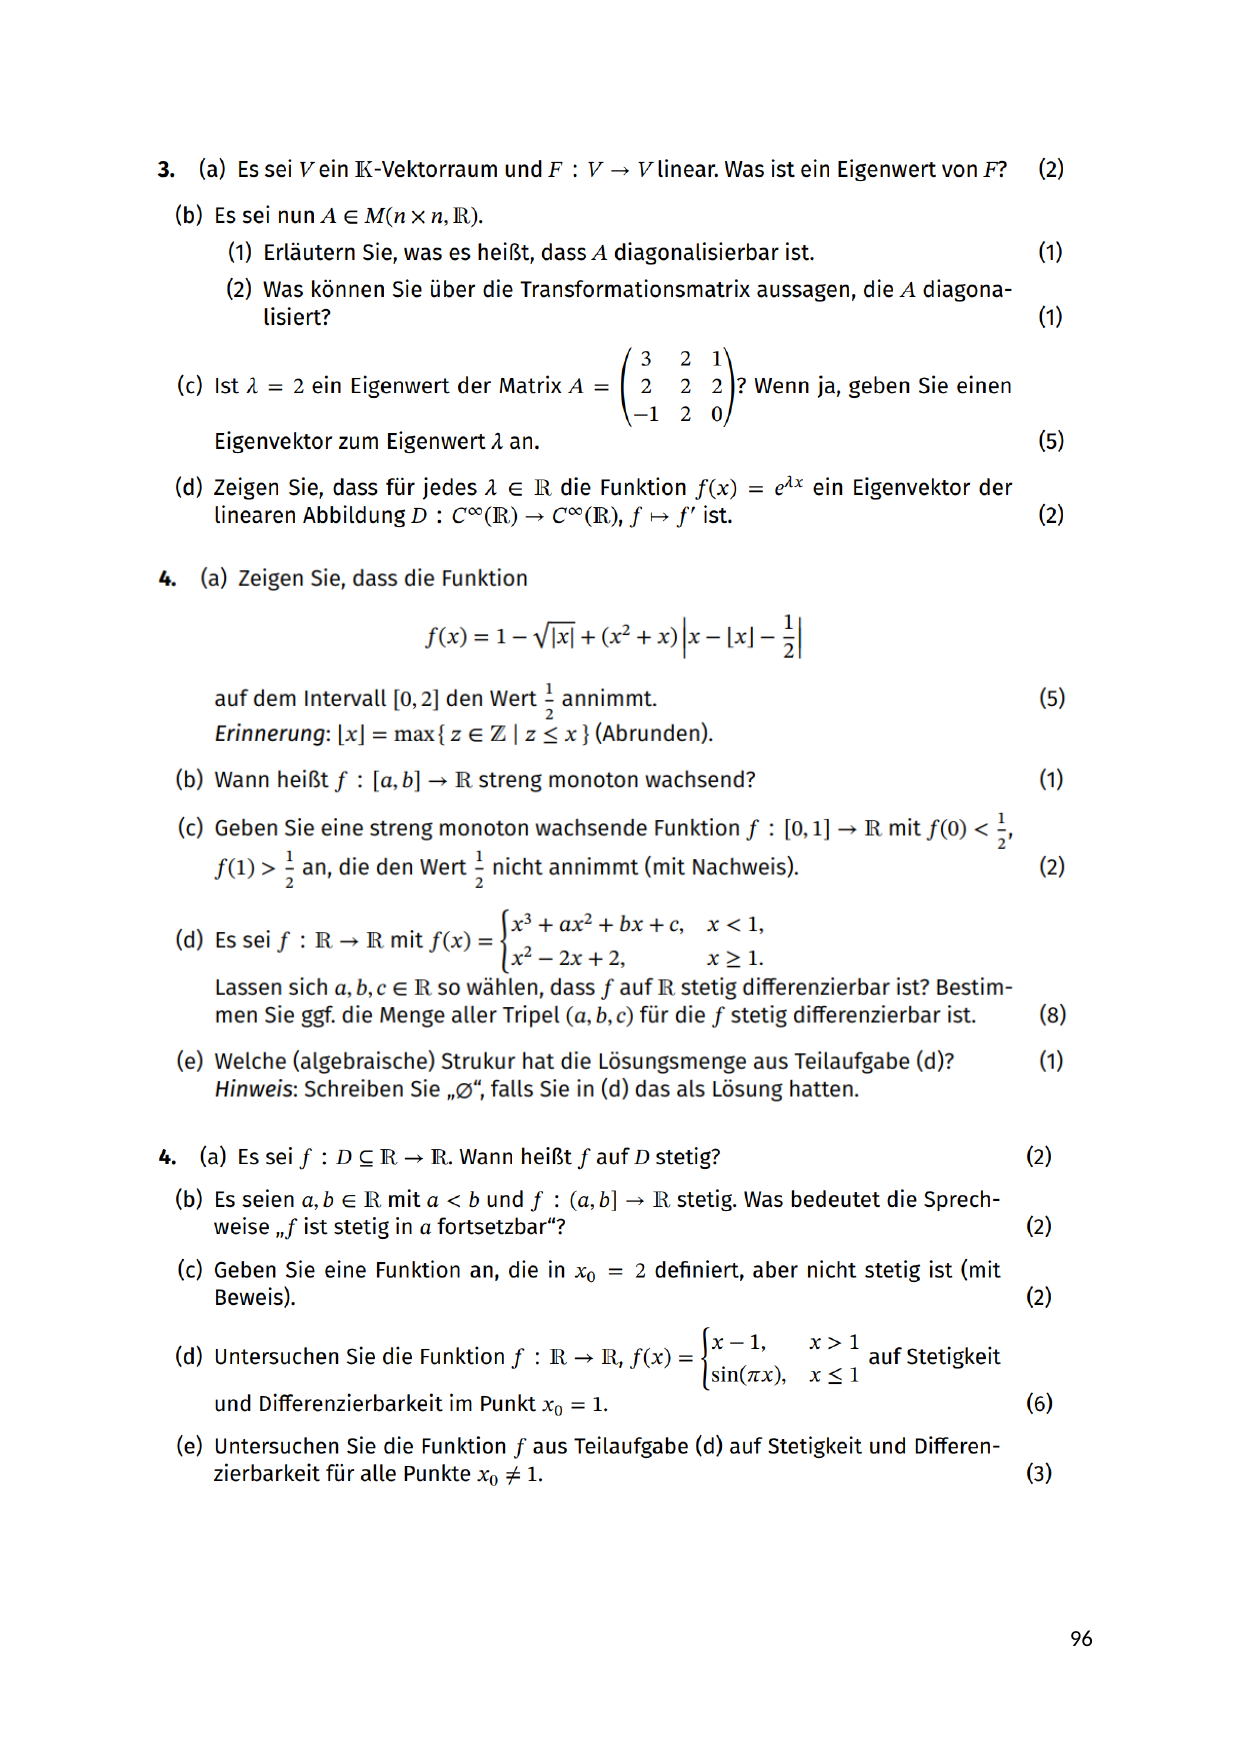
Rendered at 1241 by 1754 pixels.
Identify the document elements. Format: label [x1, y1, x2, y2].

picture [147, 558, 1093, 1114]
picture [147, 1132, 1093, 1498]
picture [147, 147, 1093, 540]
